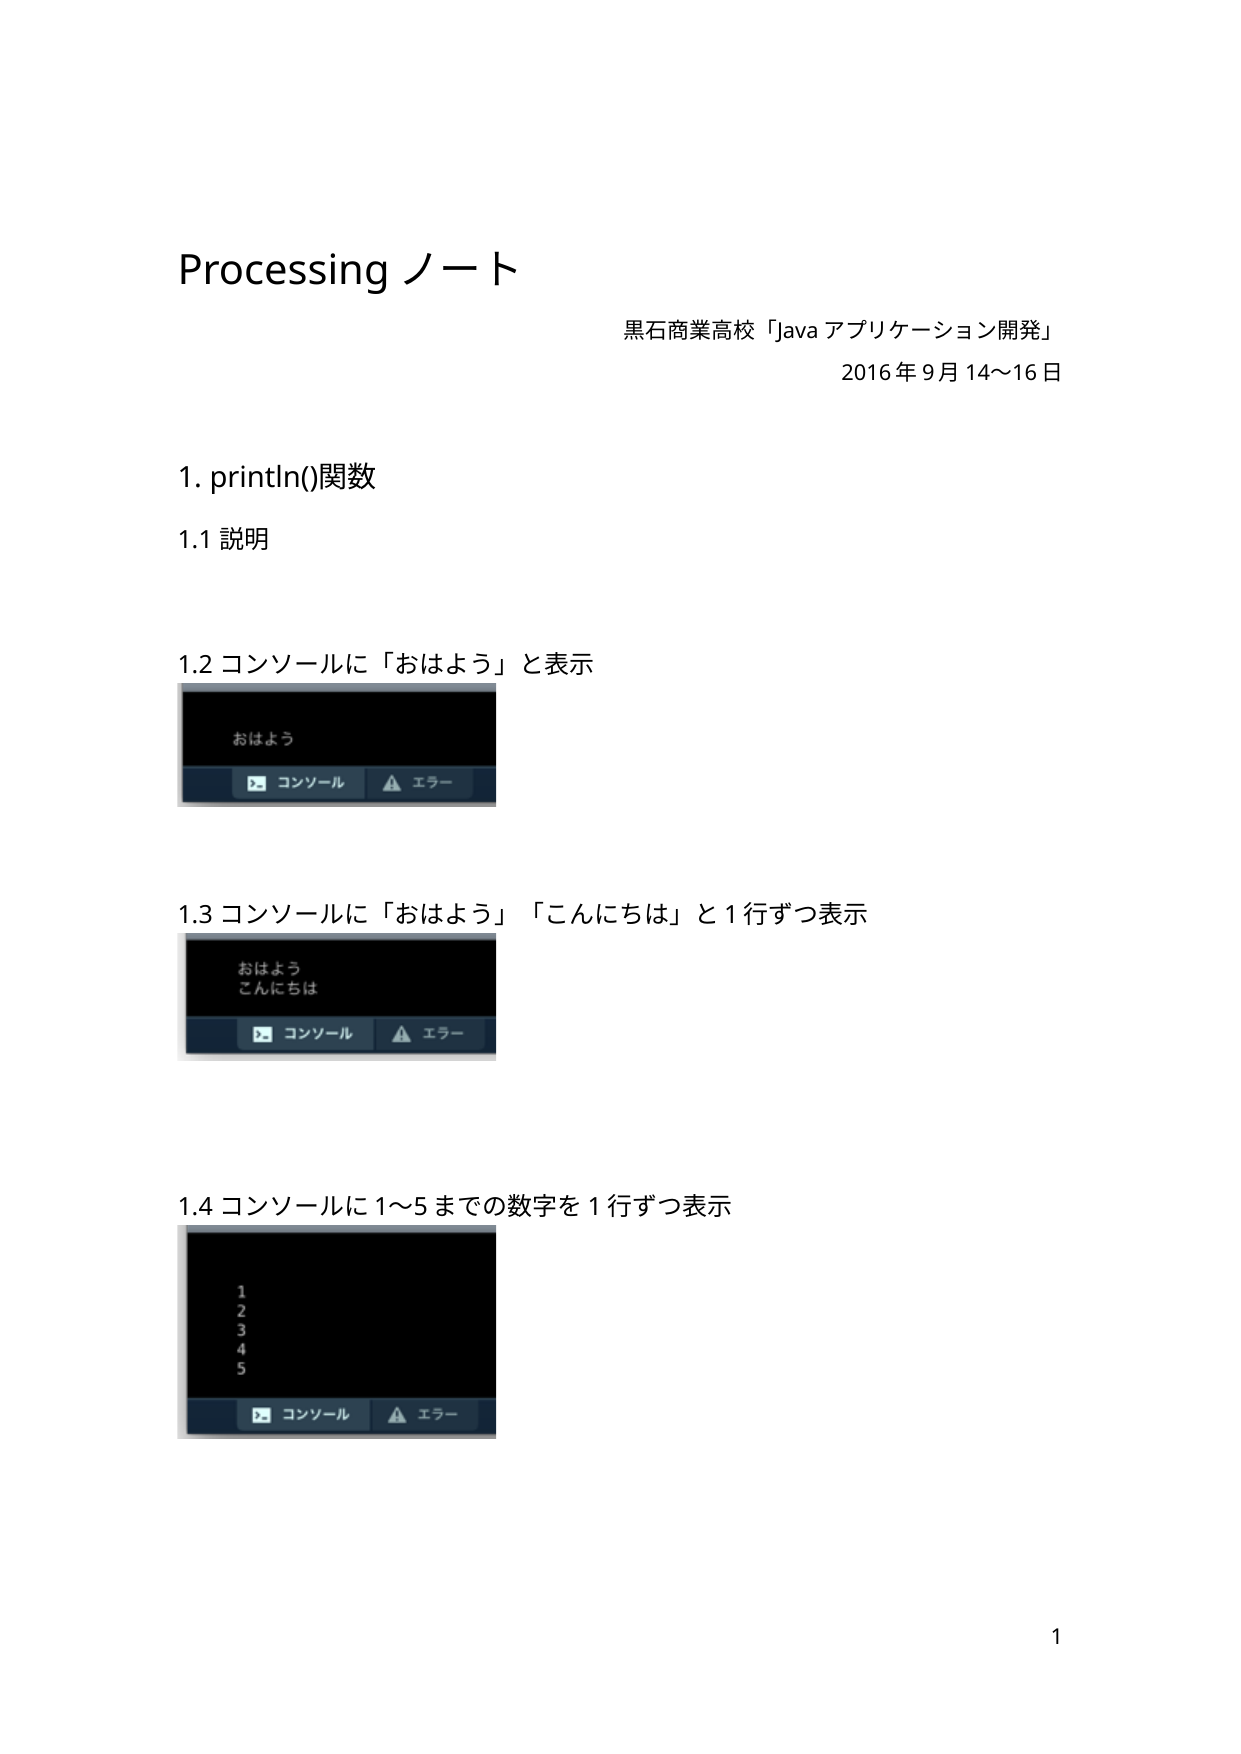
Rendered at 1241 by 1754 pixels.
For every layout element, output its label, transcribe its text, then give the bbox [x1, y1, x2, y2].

subtitle 1. println()関数 [177, 433, 1063, 517]
subtitle Processingノート [177, 225, 1063, 308]
subtitle 1.2 コンソールに「おはよう」と表示 [177, 642, 1063, 683]
text 黒石商業高校「Javaアプリケーション開発」 [177, 308, 1063, 350]
picture [177, 1225, 497, 1439]
text 2016年9月14〜16日 [177, 350, 1063, 392]
picture [177, 683, 497, 807]
picture [177, 933, 497, 1061]
subtitle 1.4 コンソールに1〜5までの数字を1行ずつ表示 [177, 1183, 1063, 1225]
subtitle 1.3 コンソールに「おはよう」「こんにちは」と1行ずつ表示 [177, 892, 1063, 933]
subtitle 1.1 説明 [177, 517, 1063, 558]
